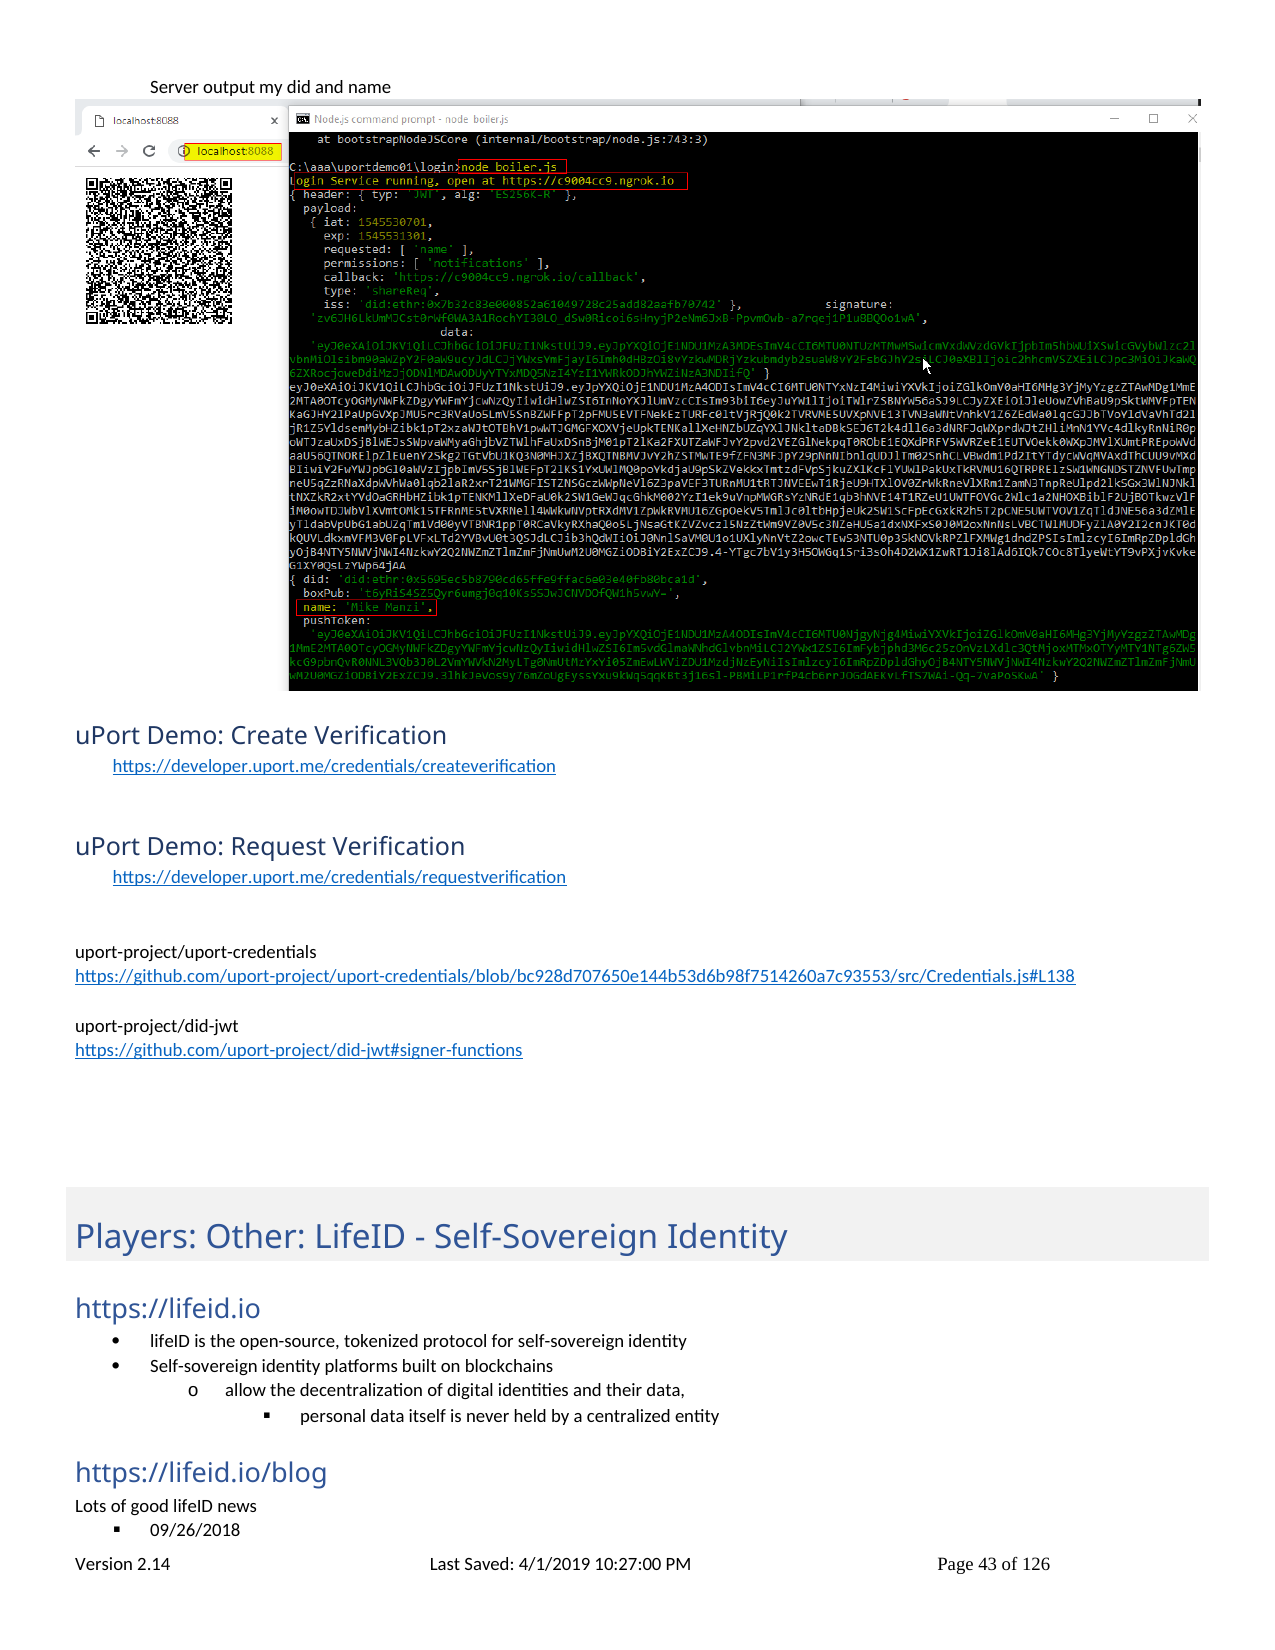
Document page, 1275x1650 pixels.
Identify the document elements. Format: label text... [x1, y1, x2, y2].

list 09/26/2018 [112, 1518, 1200, 1541]
picture [75, 99, 1201, 691]
text https://github.com/uport-project/did-jwt#signer-functions [75, 1038, 1200, 1061]
text uport-project/did-jwt [75, 1014, 1200, 1037]
subtitle Players: Other: LifeID - Self-Sovereign Identity [67, 1188, 1208, 1260]
text Server output my did and name [112, 75, 1200, 98]
subtitle uPort Demo: Request Verification [75, 829, 1200, 863]
text https://developer.uport.me/credentials/requestverification [112, 866, 1200, 889]
text uport-project/uport-credentials [75, 940, 1200, 963]
list personal data itself is never held by a centralized entity [262, 1404, 1200, 1427]
list lifeID is the open-source, tokenized protocol for self-sovereign identity [112, 1329, 1200, 1352]
subtitle uPort Demo: Create Verification [75, 718, 1200, 752]
text https://developer.uport.me/credentials/createverification [112, 754, 1200, 777]
subtitle https://lifeid.io [75, 1289, 1200, 1326]
list allow the decentralization of digital identities and their data, [187, 1378, 1200, 1402]
text https://github.com/uport-project/uport-credentials/blob/bc928d707650e144b53d6b98f7514260a7c93553/src/Credentials.js#L138 [75, 964, 1200, 987]
subtitle https://lifeid.io/blog [75, 1454, 1200, 1491]
text Lots of good lifeID news [75, 1494, 1200, 1517]
list Self-sovereign identity platforms built on blockchains [112, 1354, 1200, 1377]
